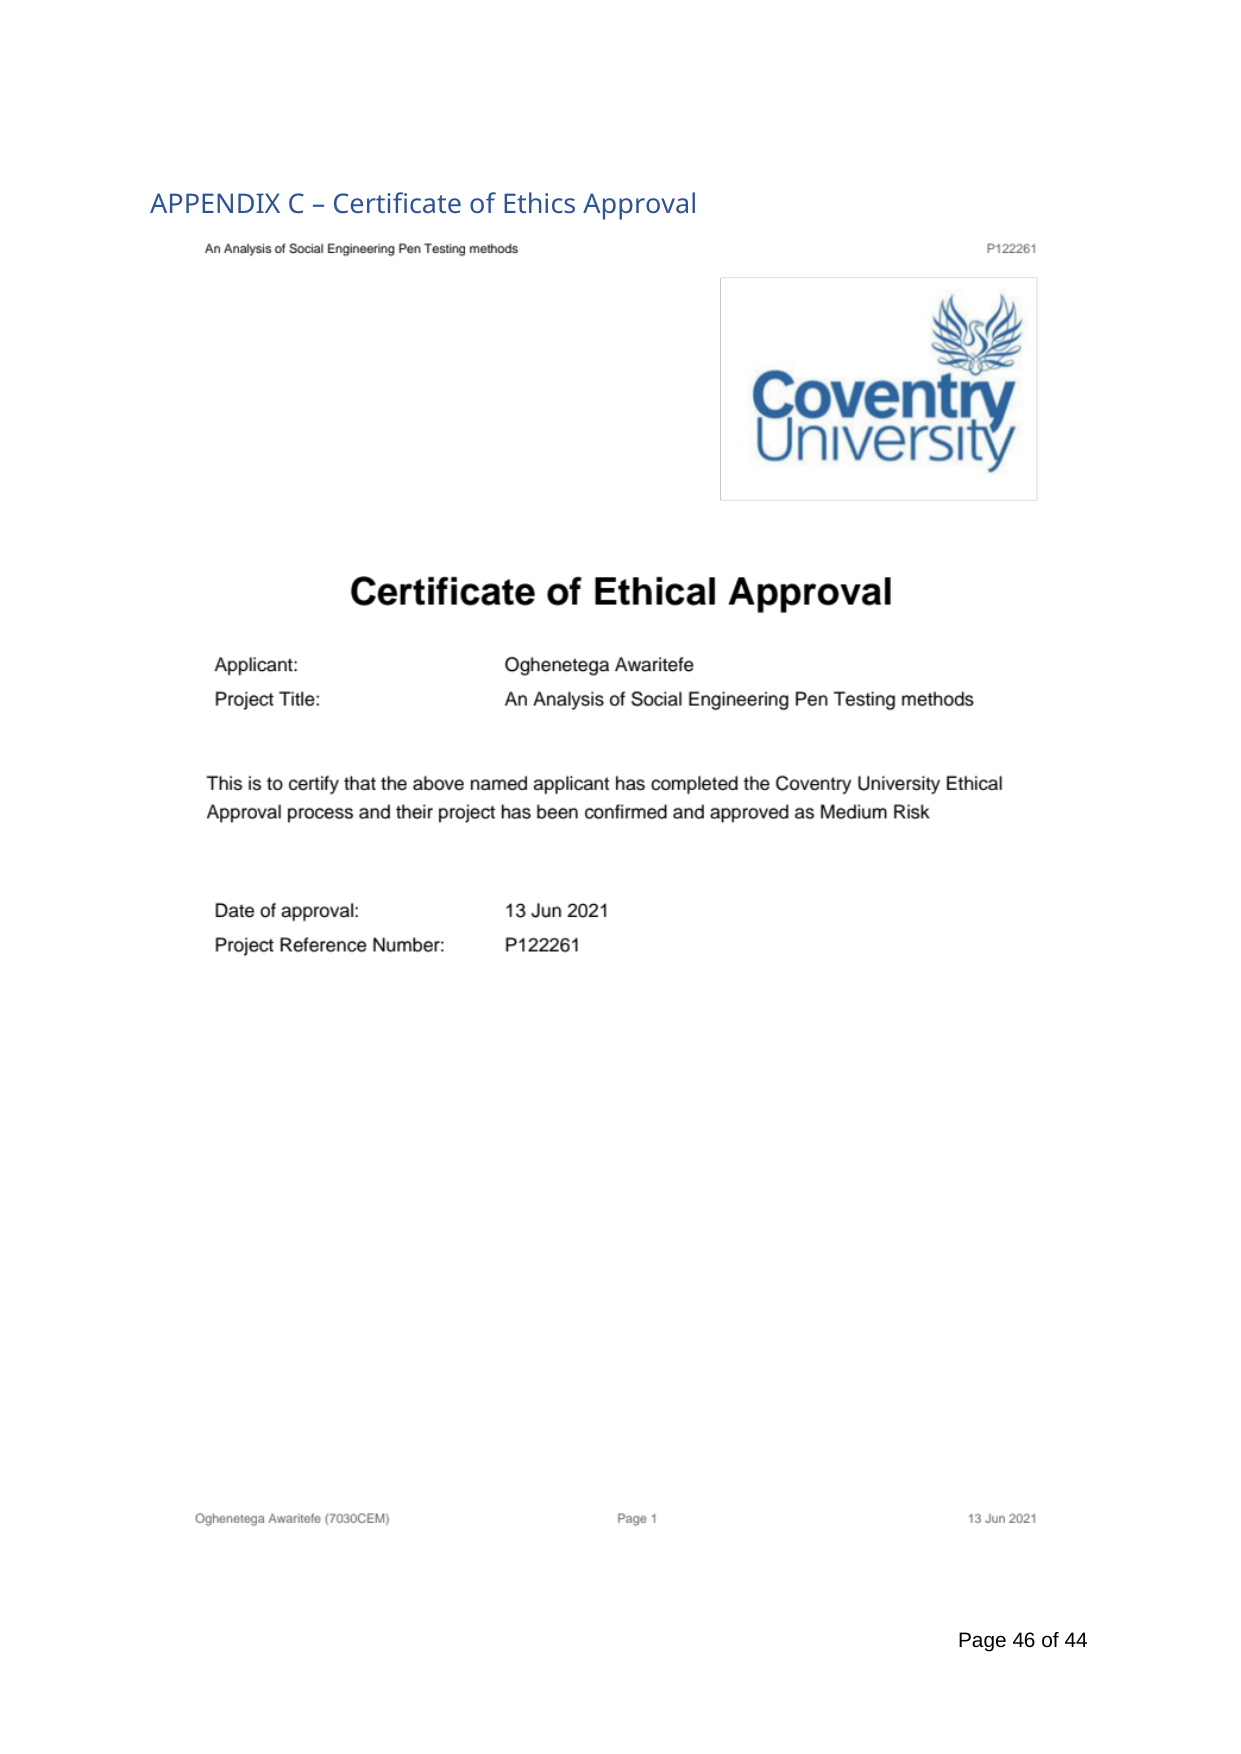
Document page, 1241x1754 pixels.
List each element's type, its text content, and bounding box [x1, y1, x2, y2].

subtitle APPENDIX C – Certificate of Ethics Approval [150, 185, 1090, 222]
